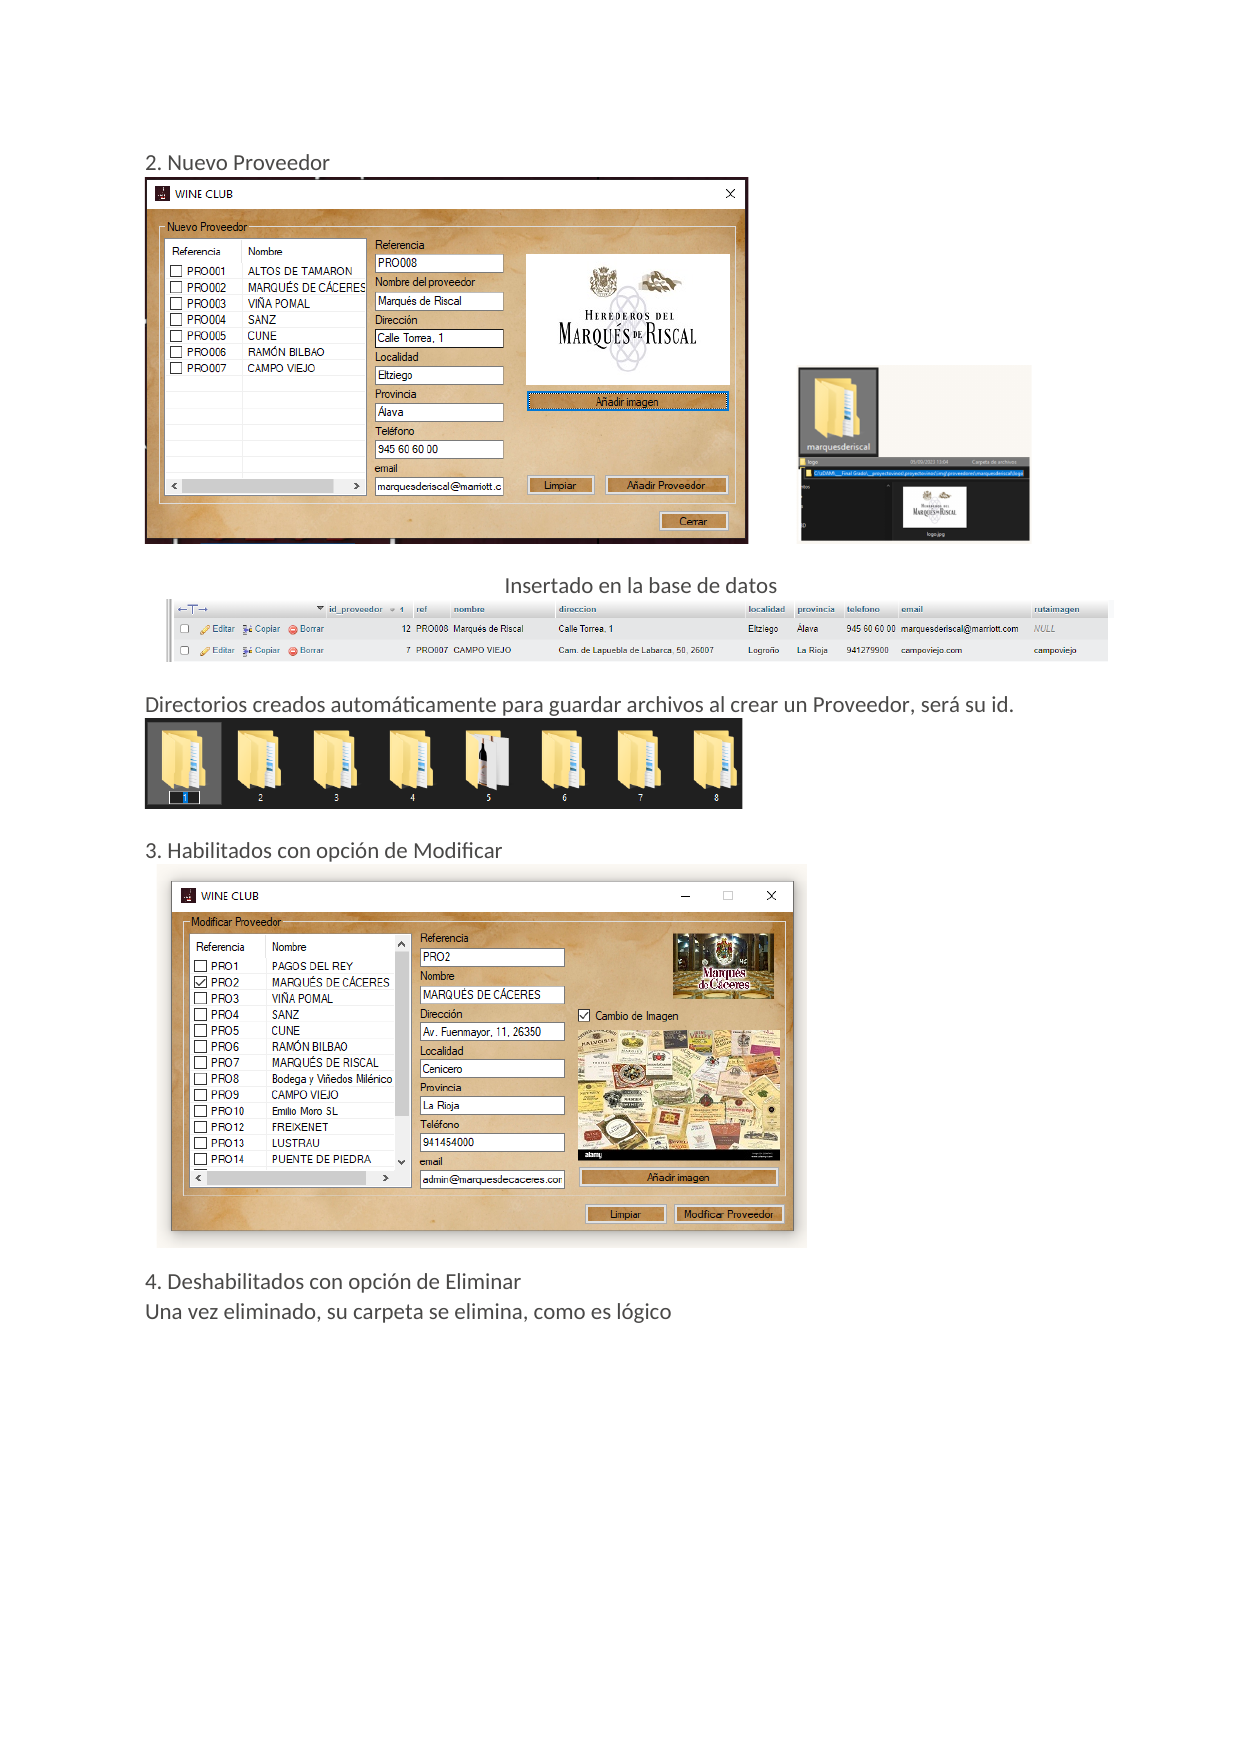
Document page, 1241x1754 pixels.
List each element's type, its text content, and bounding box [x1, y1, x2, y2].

picture [144, 177, 749, 544]
picture [156, 864, 807, 1248]
text Una vez eliminado, su carpeta se elimina, como es lógico [145, 1297, 1137, 1325]
subtitle 4. Deshabilitados con opción de Eliminar [145, 1267, 1137, 1295]
text Insertado en la base de datos [145, 572, 1137, 600]
picture [144, 718, 743, 809]
picture [796, 365, 1032, 544]
subtitle 2. Nuevo Proveedor [145, 148, 1137, 176]
picture [166, 599, 1116, 662]
text Directorios creados automáticamente para guardar archivos al crear un Proveedor, será su id. [145, 690, 1137, 718]
text 3. Habilitados con opción de Modificar [145, 837, 1137, 865]
